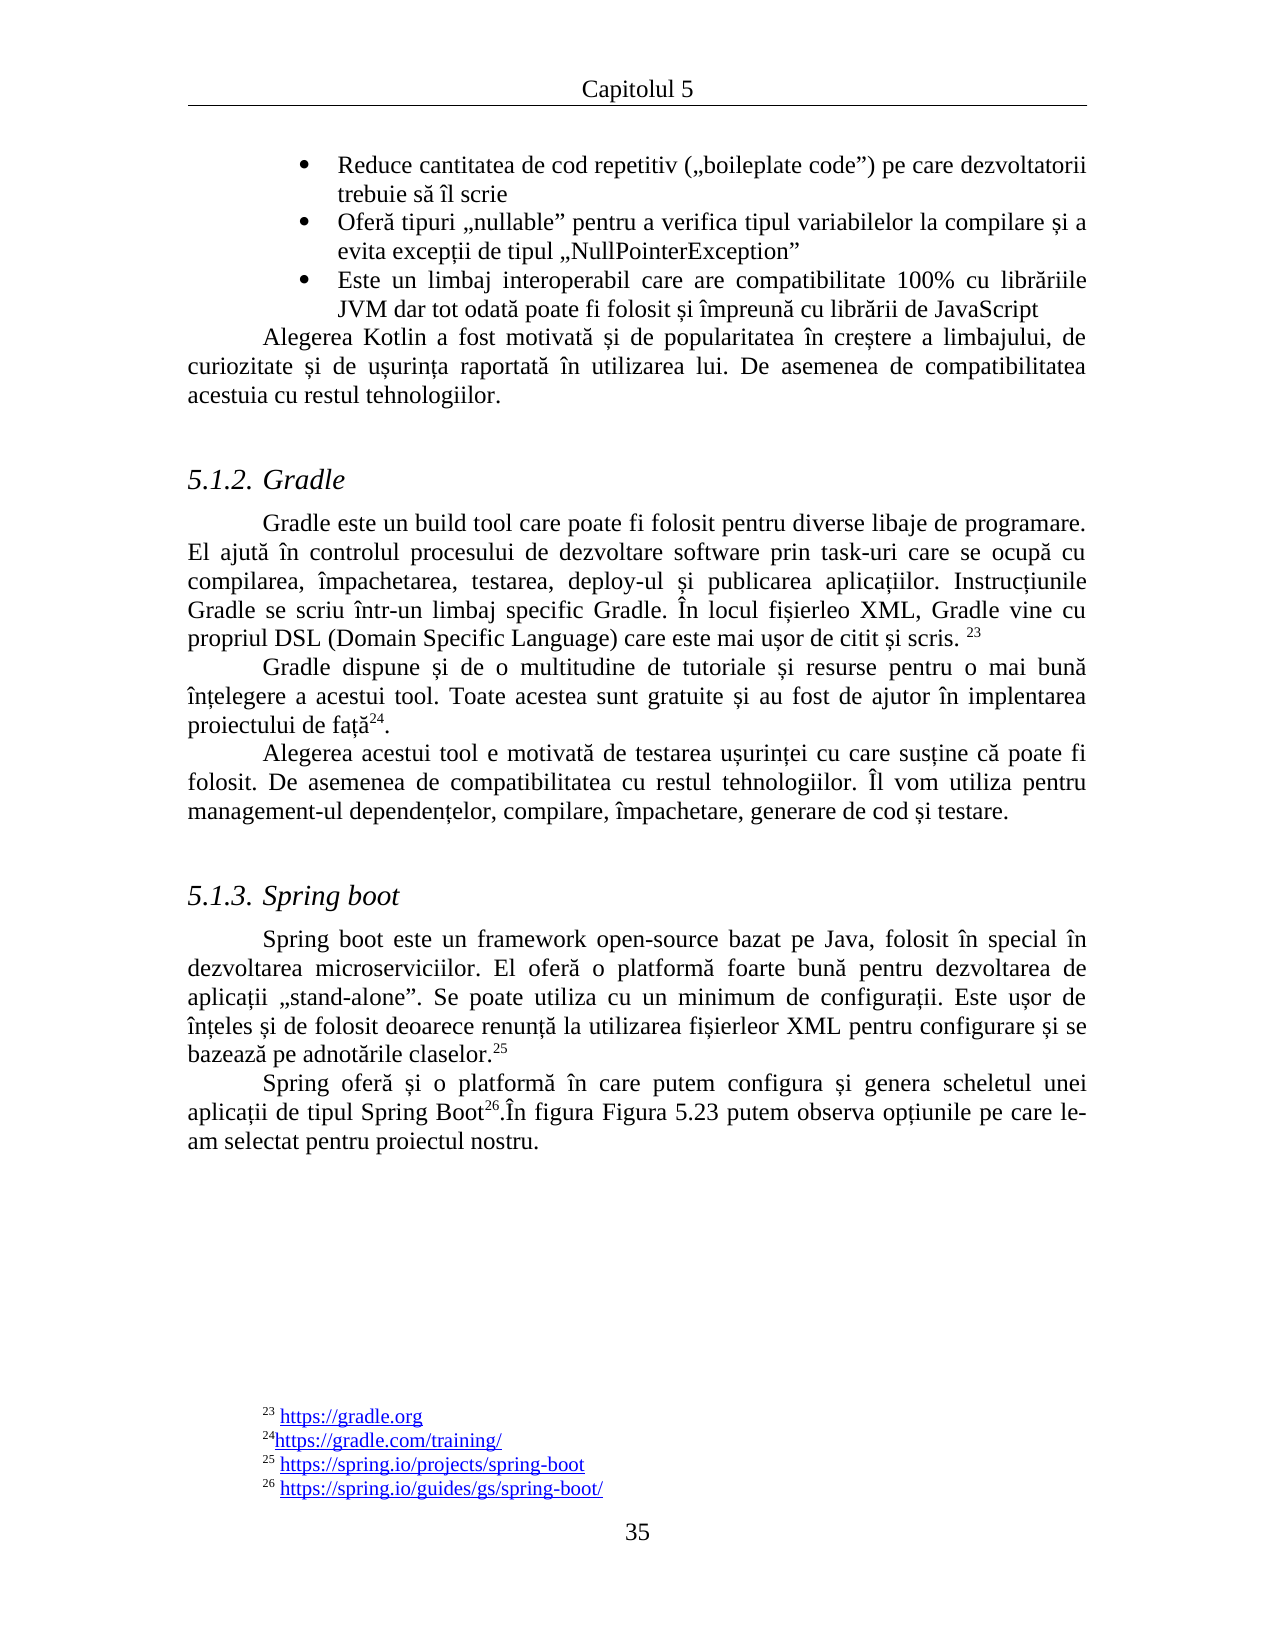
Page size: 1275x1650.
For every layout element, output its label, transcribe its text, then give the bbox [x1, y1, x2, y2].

text Gradle dispune și de o multitudine de tutoriale și resurse pentru o mai bună înțelegere a acestui tool. Toate acestea sunt gratuite și au fost de ajutor în implentarea proiectului de față. [187, 652, 1087, 738]
list Reduce cantitatea de cod repetitiv („boileplate code”) pe care dezvoltatorii trebuie să îl scrie [300, 150, 1087, 207]
list Oferă tipuri „nullable” pentru a verifica tipul variabilelor la compilare și a evita excepții de tipul „NullPointerException” [300, 207, 1087, 265]
text Spring boot este un framework open-source bazat pe Java, folosit în special în dezvoltarea microserviciilor. El oferă o platformă foarte bună pentru dezvoltarea de aplicații „stand-alone”. Se poate utiliza cu un minimum de configurații. Este ușor de înțeles și de folosit deoarece renunță la utilizarea fișierleor XML pentru configurare și se bazează pe adnotările claselor. [187, 924, 1087, 1068]
text Alegerea acestui tool e motivată de testarea ușurinței cu care susține că poate fi folosit. De asemenea de compatibilitatea cu restul tehnologiilor. Îl vom utiliza pentru management-ul dependențelor, compilare, împachetare, generare de cod și testare. [187, 738, 1087, 825]
subtitle Gradle [187, 462, 1087, 496]
text Alegerea Kotlin a fost motivată și de popularitatea în creștere a limbajului, de curiozitate și de ușurința raportată în utilizarea lui. De asemenea de compatibilitatea acestuia cu restul tehnologiilor. [187, 322, 1087, 409]
subtitle Spring boot [187, 878, 1087, 912]
text Gradle este un build tool care poate fi folosit pentru diverse libaje de programare. El ajută în controlul procesului de dezvoltare software prin task-uri care se ocupă cu compilarea, împachetarea, testarea, deploy-ul și publicarea aplicațiilor. Instrucțiunile Gradle se scriu într-un limbaj specific Gradle. În locul fișierleo XML, Gradle vine cu propriul DSL (Domain Specific Language) care este mai ușor de citit și scris. [187, 508, 1087, 652]
list Este un limbaj interoperabil care are compatibilitate 100% cu librăriile JVM dar tot odată poate fi folosit și împreună cu librării de JavaScript [300, 265, 1087, 322]
